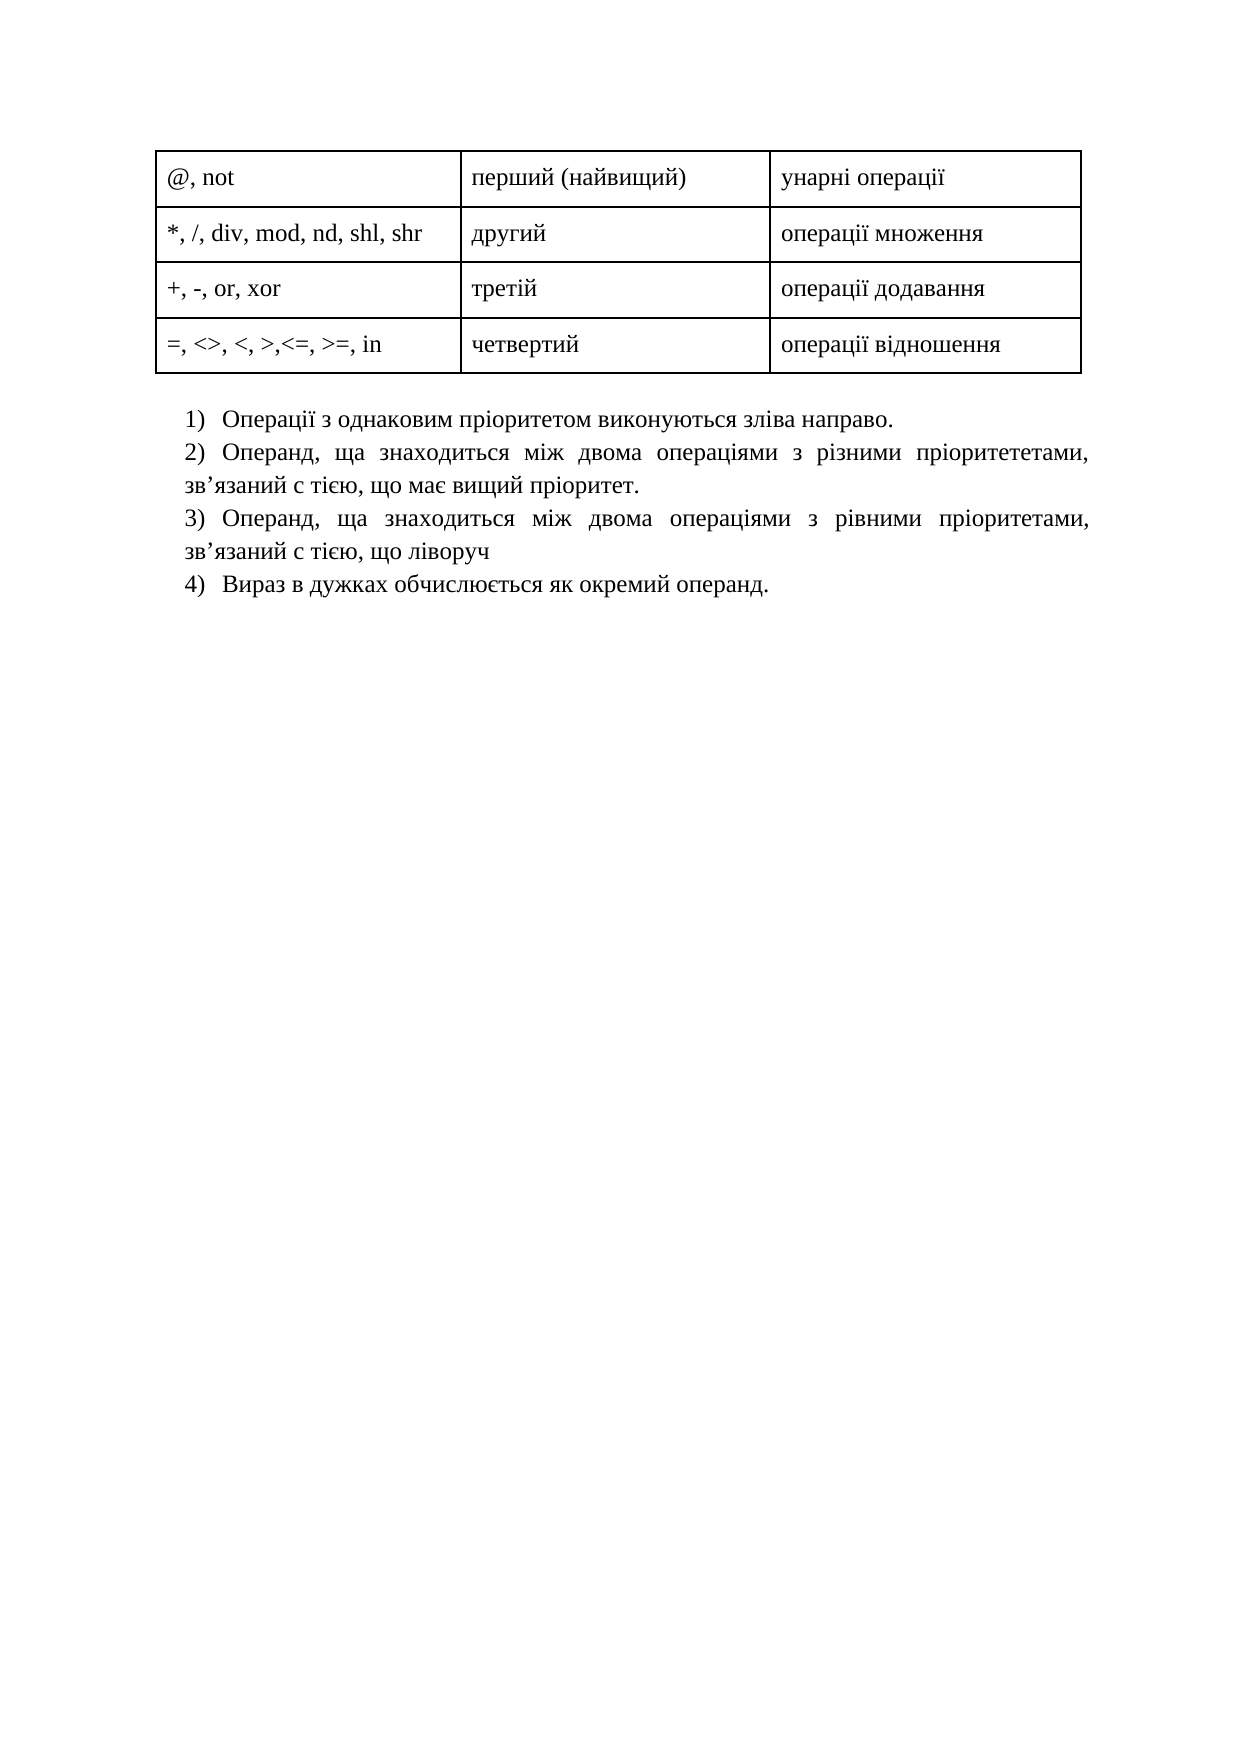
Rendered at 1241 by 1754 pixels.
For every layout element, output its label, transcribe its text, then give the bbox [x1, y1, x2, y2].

table_cell +, -, or, xor [157, 263, 460, 317]
table_cell =, <>, <, >,<=, >=, in [157, 319, 460, 372]
table_cell третій [462, 263, 769, 317]
table_cell перший (найвищий) [462, 152, 769, 206]
table_cell операції множення [771, 208, 1080, 261]
table_cell операції відношення [771, 319, 1080, 372]
text 1) Операції з однаковим пріоритетом виконуються зліва направо. [184, 404, 1090, 433]
table_cell *, /, div, mod, nd, shl, shr [157, 208, 460, 261]
table_cell четвертий [462, 319, 769, 372]
table_cell @, not [157, 152, 460, 206]
text 2) Операнд, ща знаходиться між двома операціями з різними пріоритететами, зв’язаний с тією, що має вищий пріоритет. [184, 437, 1090, 499]
table_cell операції додавання [771, 263, 1080, 317]
table_cell другий [462, 208, 769, 261]
text 4) Вираз в дужках обчислюється як окремий операнд. [184, 569, 1090, 598]
text 3) Операнд, ща знаходиться між двома операціями з рівними пріоритетами, зв’язаний с тією, що ліворуч [184, 503, 1090, 565]
table_cell унарні операції [771, 152, 1080, 206]
